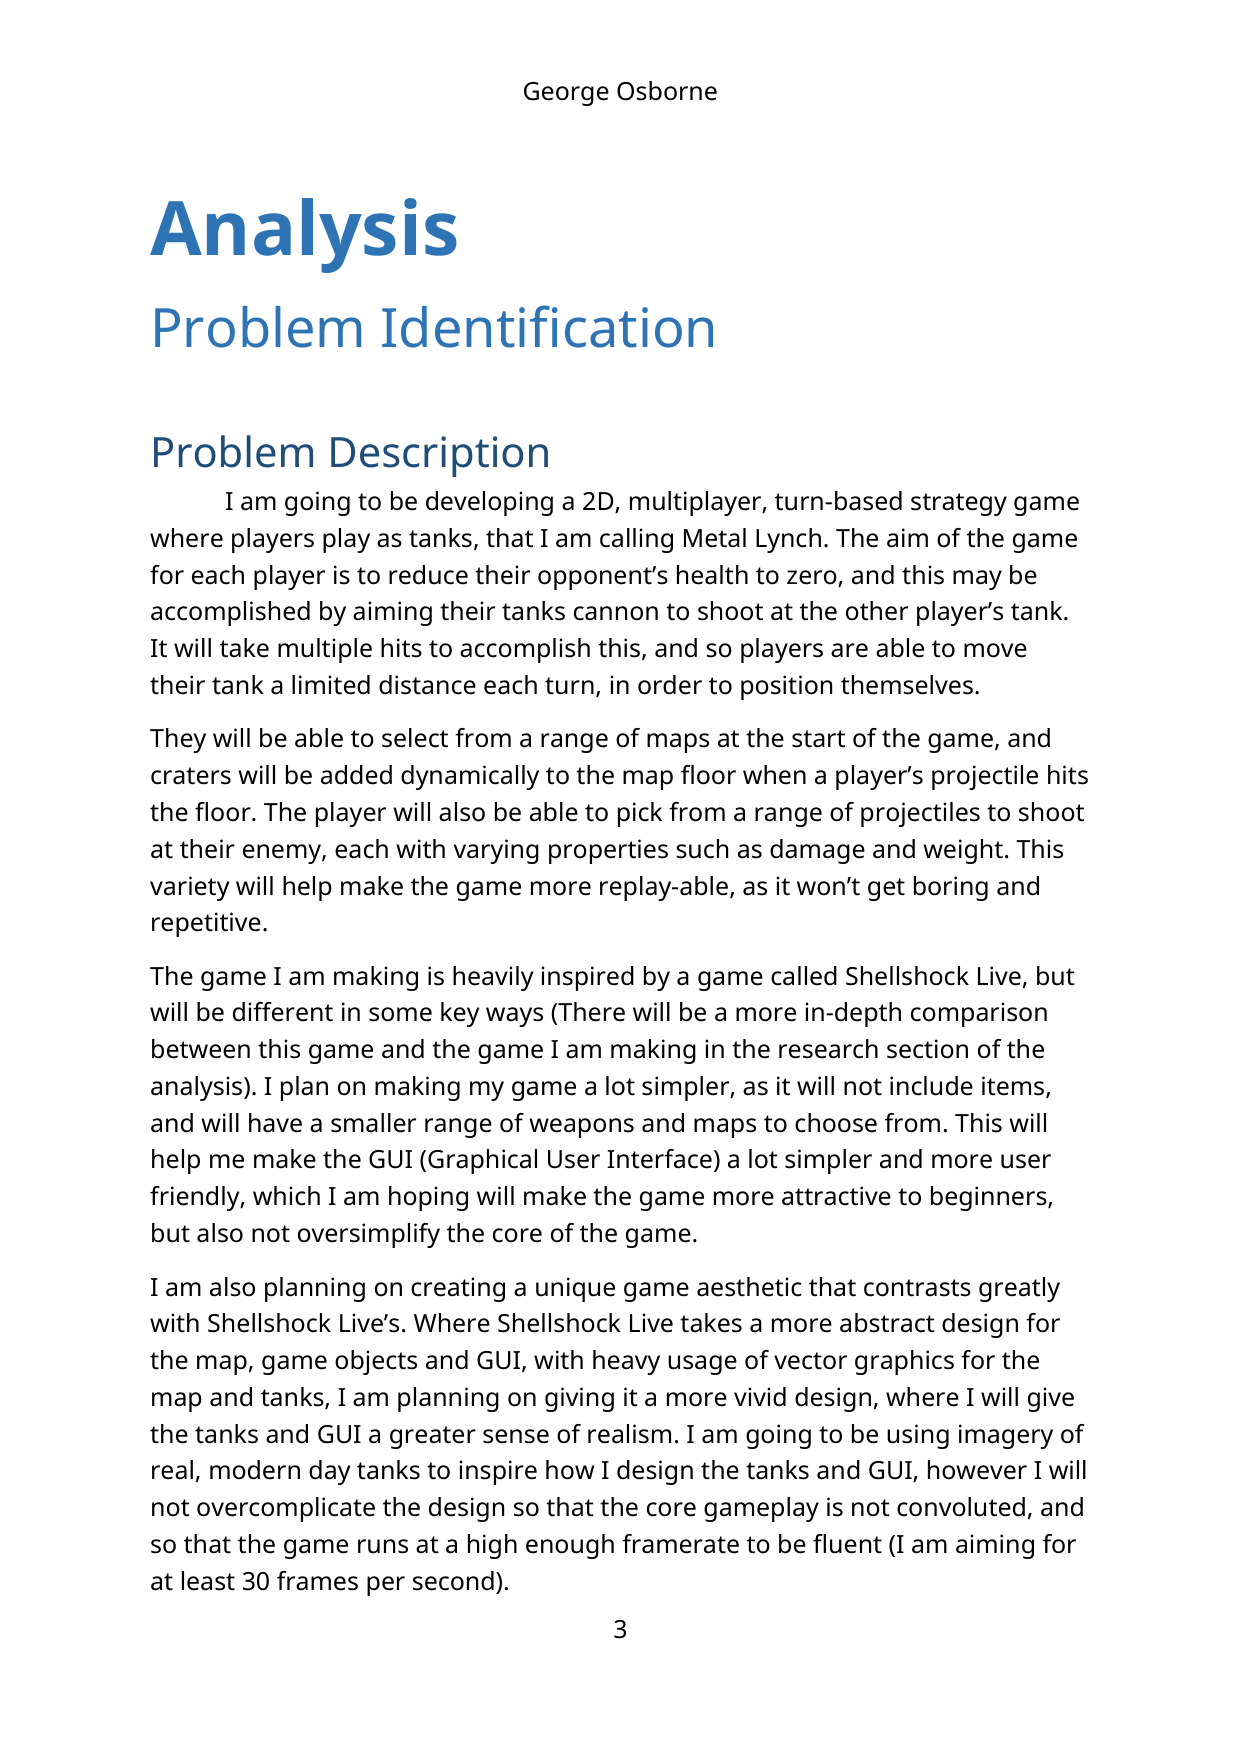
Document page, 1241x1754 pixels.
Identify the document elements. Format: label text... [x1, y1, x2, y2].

text I am also planning on creating a unique game aesthetic that contrasts greatly with Shellshock Live’s. Where Shellshock Live takes a more abstract design for the map, game objects and GUI, with heavy usage of vector graphics for the map and tanks, I am planning on giving it a more vivid design, where I will give the tanks and GUI a greater sense of realism. I am going to be using imagery of real, modern day tanks to inspire how I design the tanks and GUI, however I will not overcomplicate the design so that the core gameplay is not convoluted, and so that the game runs at a high enough framerate to be fluent (I am aiming for at least 30 frames per second). [150, 1269, 1090, 1597]
subtitle Problem Description [150, 422, 1090, 479]
subtitle Analysis [150, 175, 1090, 277]
text The game I am making is heavily inspired by a game called Shellshock Live, but will be different in some key ways (There will be a more in-depth comparison between this game and the game I am making in the research section of the analysis). I plan on making my game a lot simpler, as it will not include items, and will have a smaller range of weapons and maps to choose from. This will help me make the GUI (Graphical User Interface) a lot simpler and more user friendly, which I am hoping will make the game more attractive to beginners, but also not oversimplify the core of the game. [150, 958, 1090, 1250]
subtitle Problem Identification [150, 289, 1090, 363]
text They will be able to select from a range of maps at the start of the game, and craters will be added dynamically to the map floor when a player’s projectile hits the floor. The player will also be able to pick from a range of projectiles to shoot at their enemy, each with varying properties such as damage and weight. This variety will help make the game more replay-able, as it won’t get boring and repetitive. [150, 721, 1090, 939]
text I am going to be developing a 2D, multiplayer, turn-based strategy game where players play as tanks, that I am calling Metal Lynch. The aim of the game for each player is to reduce their opponent’s health to zero, and this may be accomplished by aiming their tanks cannon to shoot at the other player’s tank. It will take multiple hits to accomplish this, and so players are able to move their tank a limited distance each turn, in order to position themselves. [150, 484, 1090, 702]
